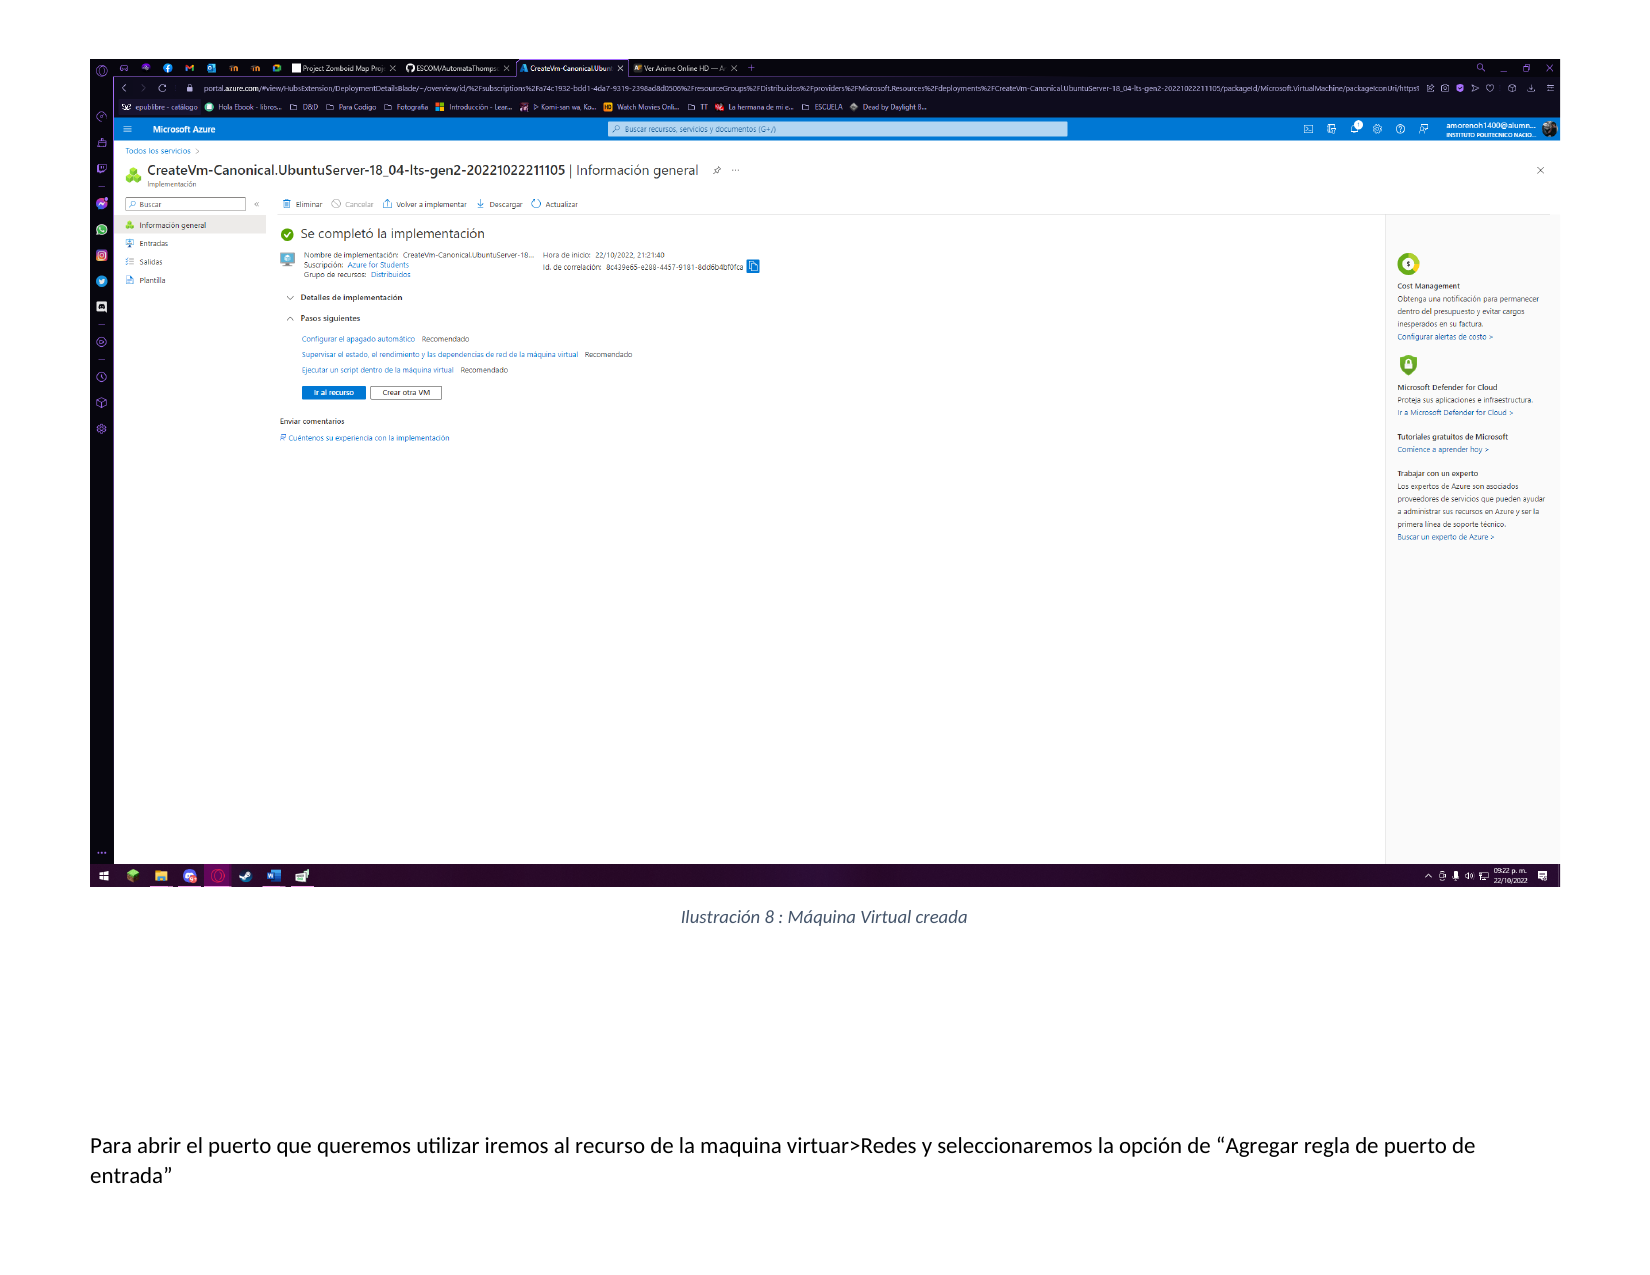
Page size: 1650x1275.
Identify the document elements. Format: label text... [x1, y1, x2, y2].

text Para abrir el puerto que queremos utilizar iremos al recurso de la maquina virtuar>Redes y seleccionaremos la opción de “Agregar regla de puerto de entrada” [90, 1131, 1560, 1190]
picture [90, 59, 1561, 887]
